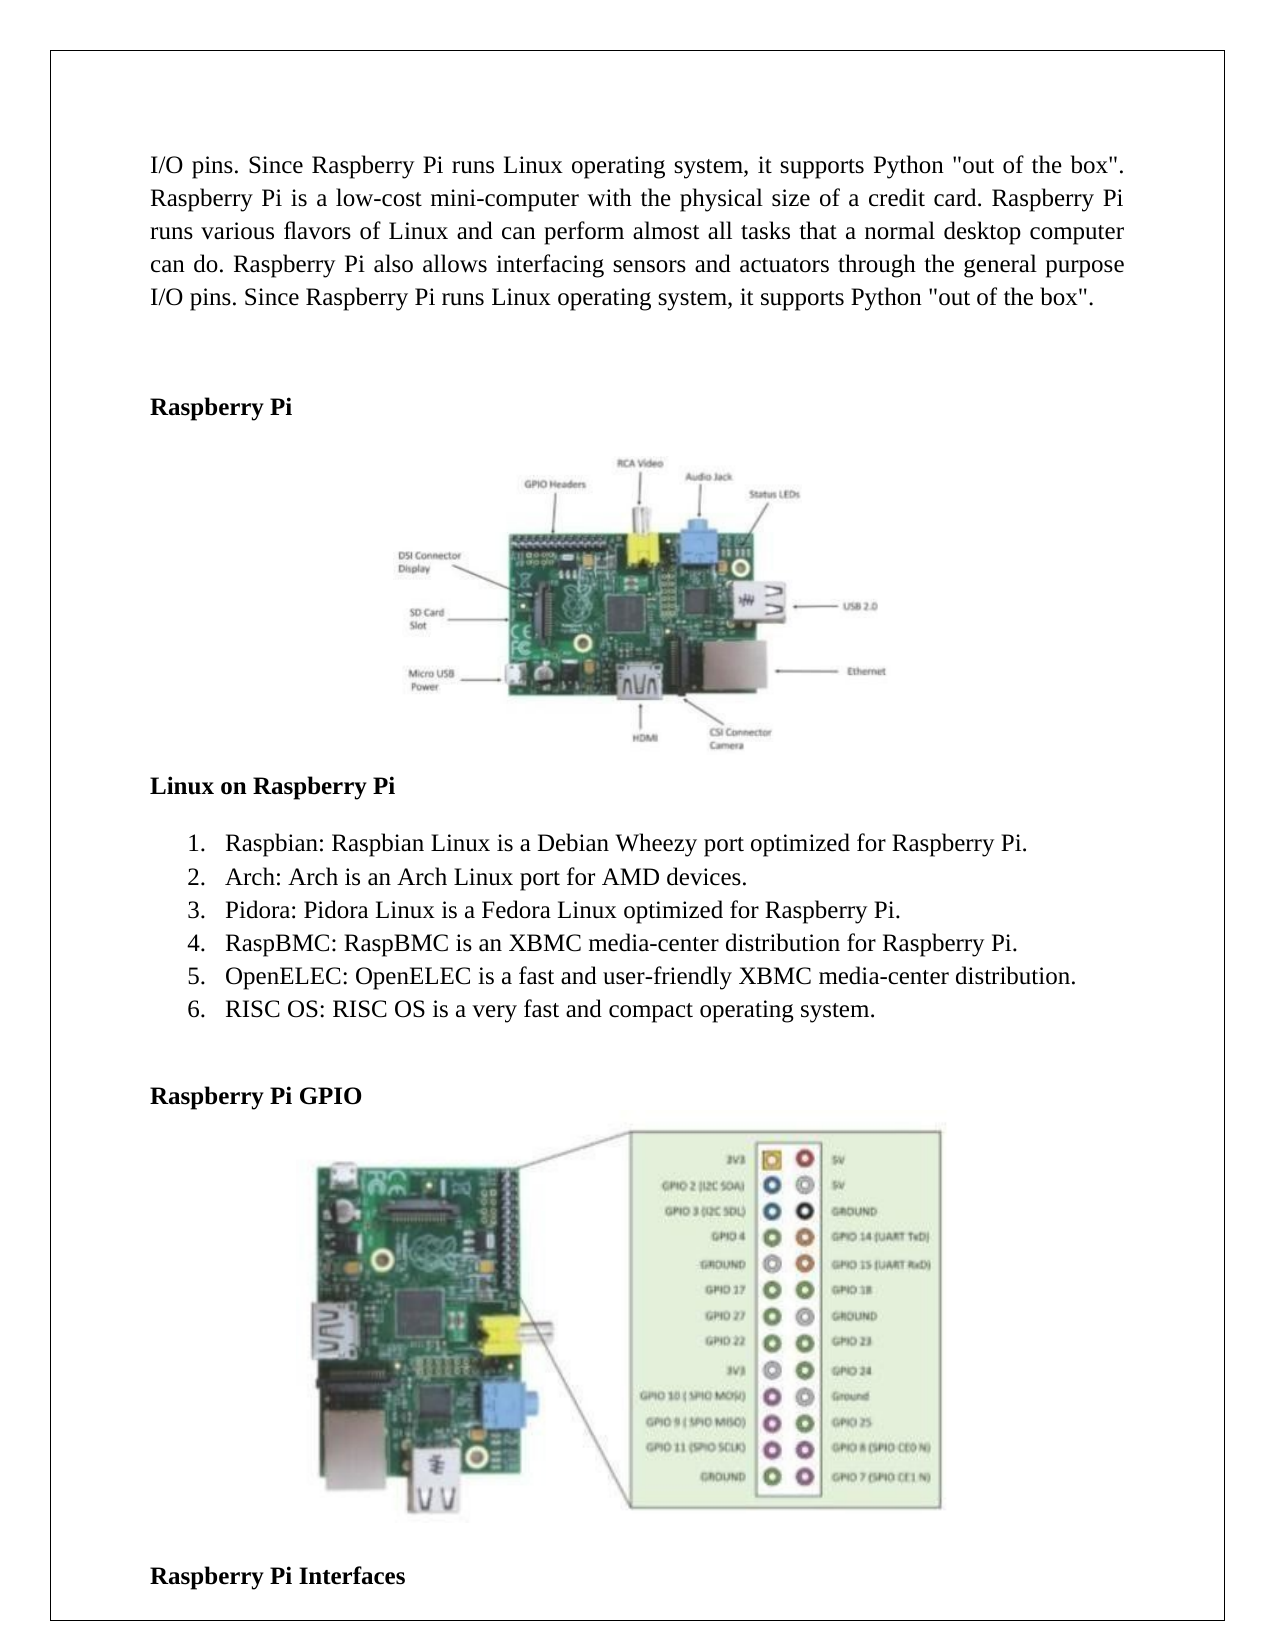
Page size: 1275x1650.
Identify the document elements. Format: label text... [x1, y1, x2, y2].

picture [296, 1110, 948, 1523]
text Raspberry Pi Interfaces [150, 1561, 1223, 1590]
list RaspBMC: RaspBMC is an XBMC media-center distribution for Raspberry Pi. [187, 928, 1223, 957]
subtitle Raspberry Pi [150, 392, 1223, 421]
list Arch: Arch is an Arch Linux port for AMD devices. [187, 862, 1223, 890]
subtitle Raspberry Pi GPIO [150, 1081, 1223, 1110]
text I/O pins. Since Raspberry Pi runs Linux operating system, it supports Python "out of the box". Raspberry Pi is a low-cost mini-computer with the physical size of a credit card. Raspberry Pi runs various ﬂavors of Linux and can perform almost all tasks that a normal desktop computer can do. Raspberry Pi also allows interfacing sensors and actuators through the general purpose I/O pins. Since Raspberry Pi runs Linux operating system, it supports Python "out of the box". [150, 150, 1125, 311]
list RISC OS: RISC OS is a very fast and compact operating system. [187, 994, 1223, 1023]
list OpenELEC: OpenELEC is a fast and user-friendly XBMC media-center distribution. [187, 961, 1223, 989]
picture [393, 456, 891, 755]
list Raspbian: Raspbian Linux is a Debian Wheezy port optimized for Raspberry Pi. [187, 828, 1223, 857]
list Pidora: Pidora Linux is a Fedora Linux optimized for Raspberry Pi. [187, 895, 1223, 923]
